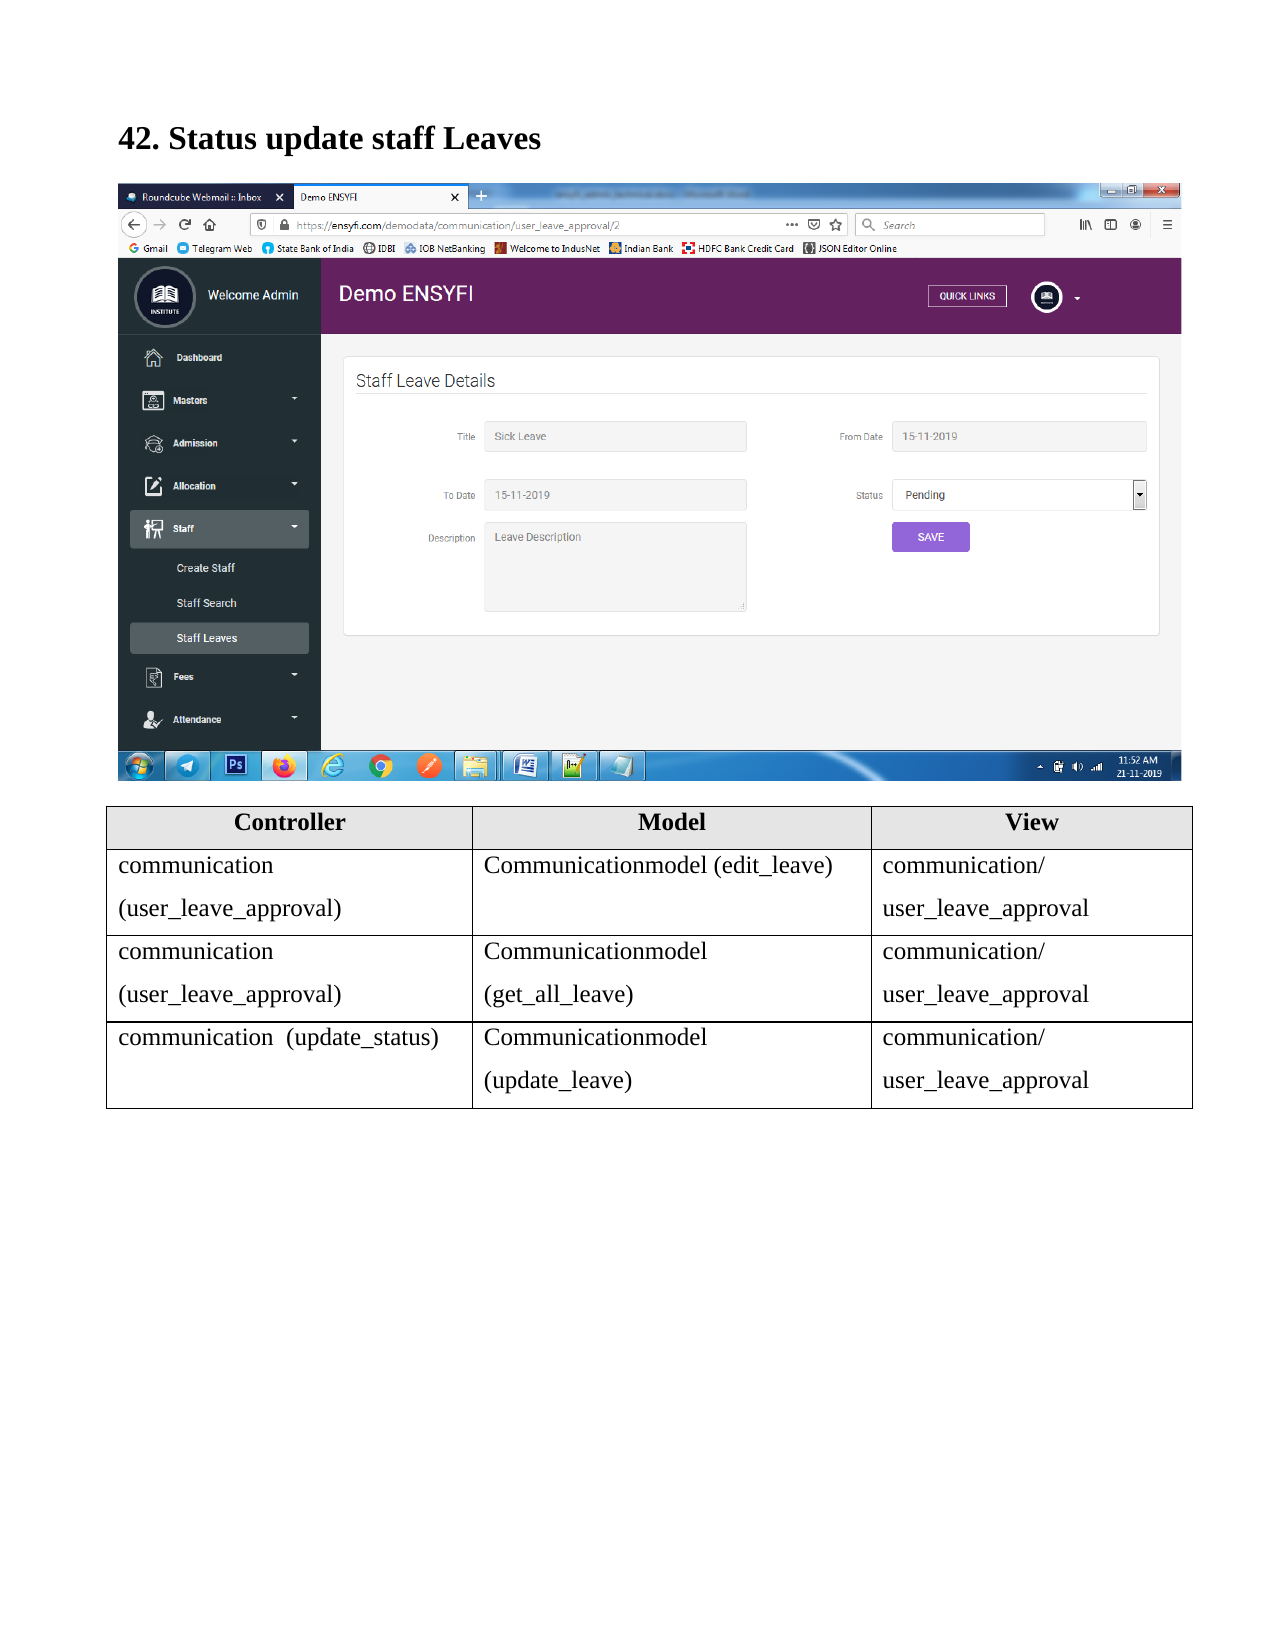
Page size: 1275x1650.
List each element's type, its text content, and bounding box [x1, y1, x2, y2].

table_cell communication/ user_leave_approval [872, 850, 1192, 935]
table_cell communication (update_status) [107, 1023, 472, 1107]
table_cell communication/ user_leave_approval [872, 936, 1192, 1021]
text 42. Status update staff Leaves [118, 118, 1181, 157]
picture [118, 183, 1182, 781]
table_header Model [473, 807, 871, 849]
table_cell Communicationmodel (update_leave) [473, 1023, 871, 1107]
table_cell Communicationmodel (edit_leave) [473, 850, 871, 935]
table_cell communication (user_leave_approval) [107, 936, 472, 1021]
table_header Controller [107, 807, 472, 849]
table_cell Communicationmodel (get_all_leave) [473, 936, 871, 1021]
table_header View [872, 807, 1192, 849]
table_cell communication (user_leave_approval) [107, 850, 472, 935]
table_cell communication/ user_leave_approval [872, 1023, 1192, 1107]
